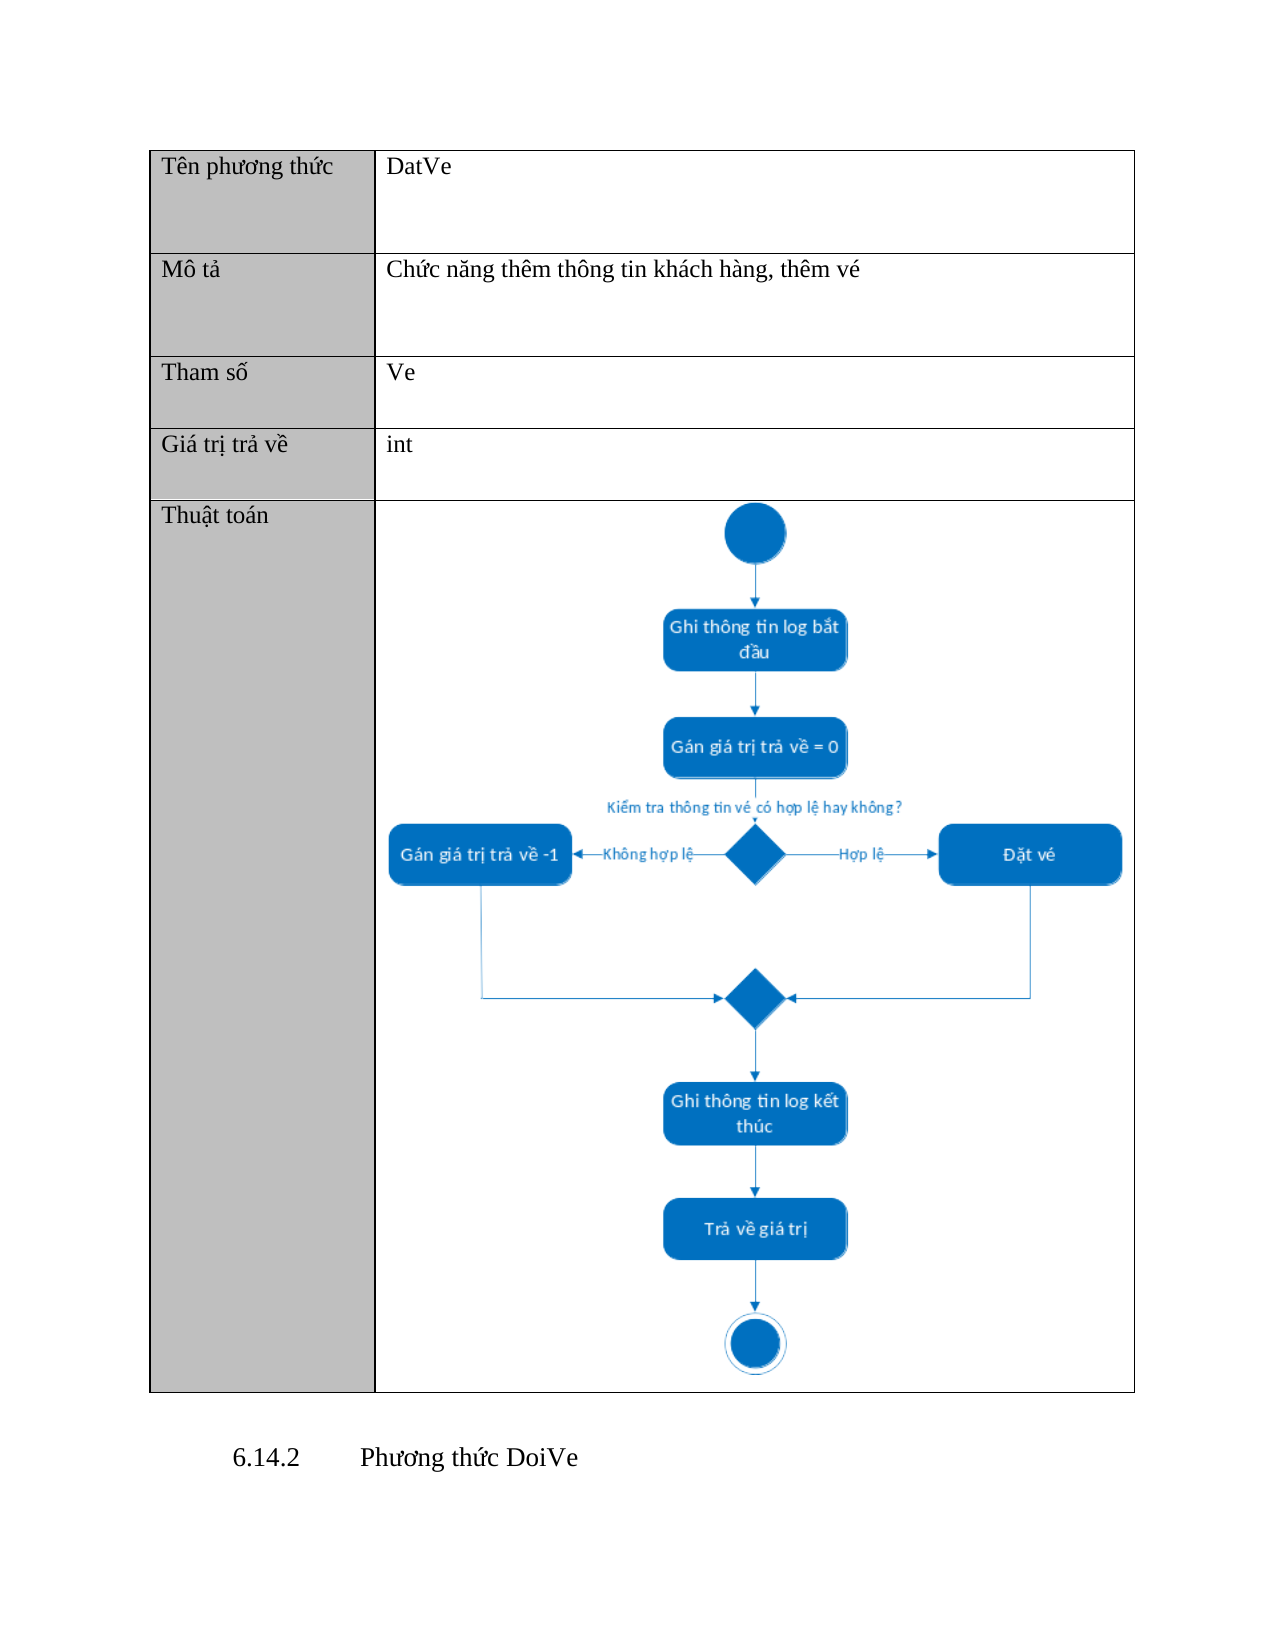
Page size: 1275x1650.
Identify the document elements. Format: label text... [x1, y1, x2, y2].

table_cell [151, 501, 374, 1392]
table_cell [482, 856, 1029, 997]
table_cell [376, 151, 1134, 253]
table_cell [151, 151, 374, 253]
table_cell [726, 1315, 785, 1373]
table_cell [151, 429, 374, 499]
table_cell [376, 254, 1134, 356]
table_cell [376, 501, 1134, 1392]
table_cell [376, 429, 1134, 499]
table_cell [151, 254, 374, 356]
list Phương thức DoiVe [300, 1441, 1125, 1472]
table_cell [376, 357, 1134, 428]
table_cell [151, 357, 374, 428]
